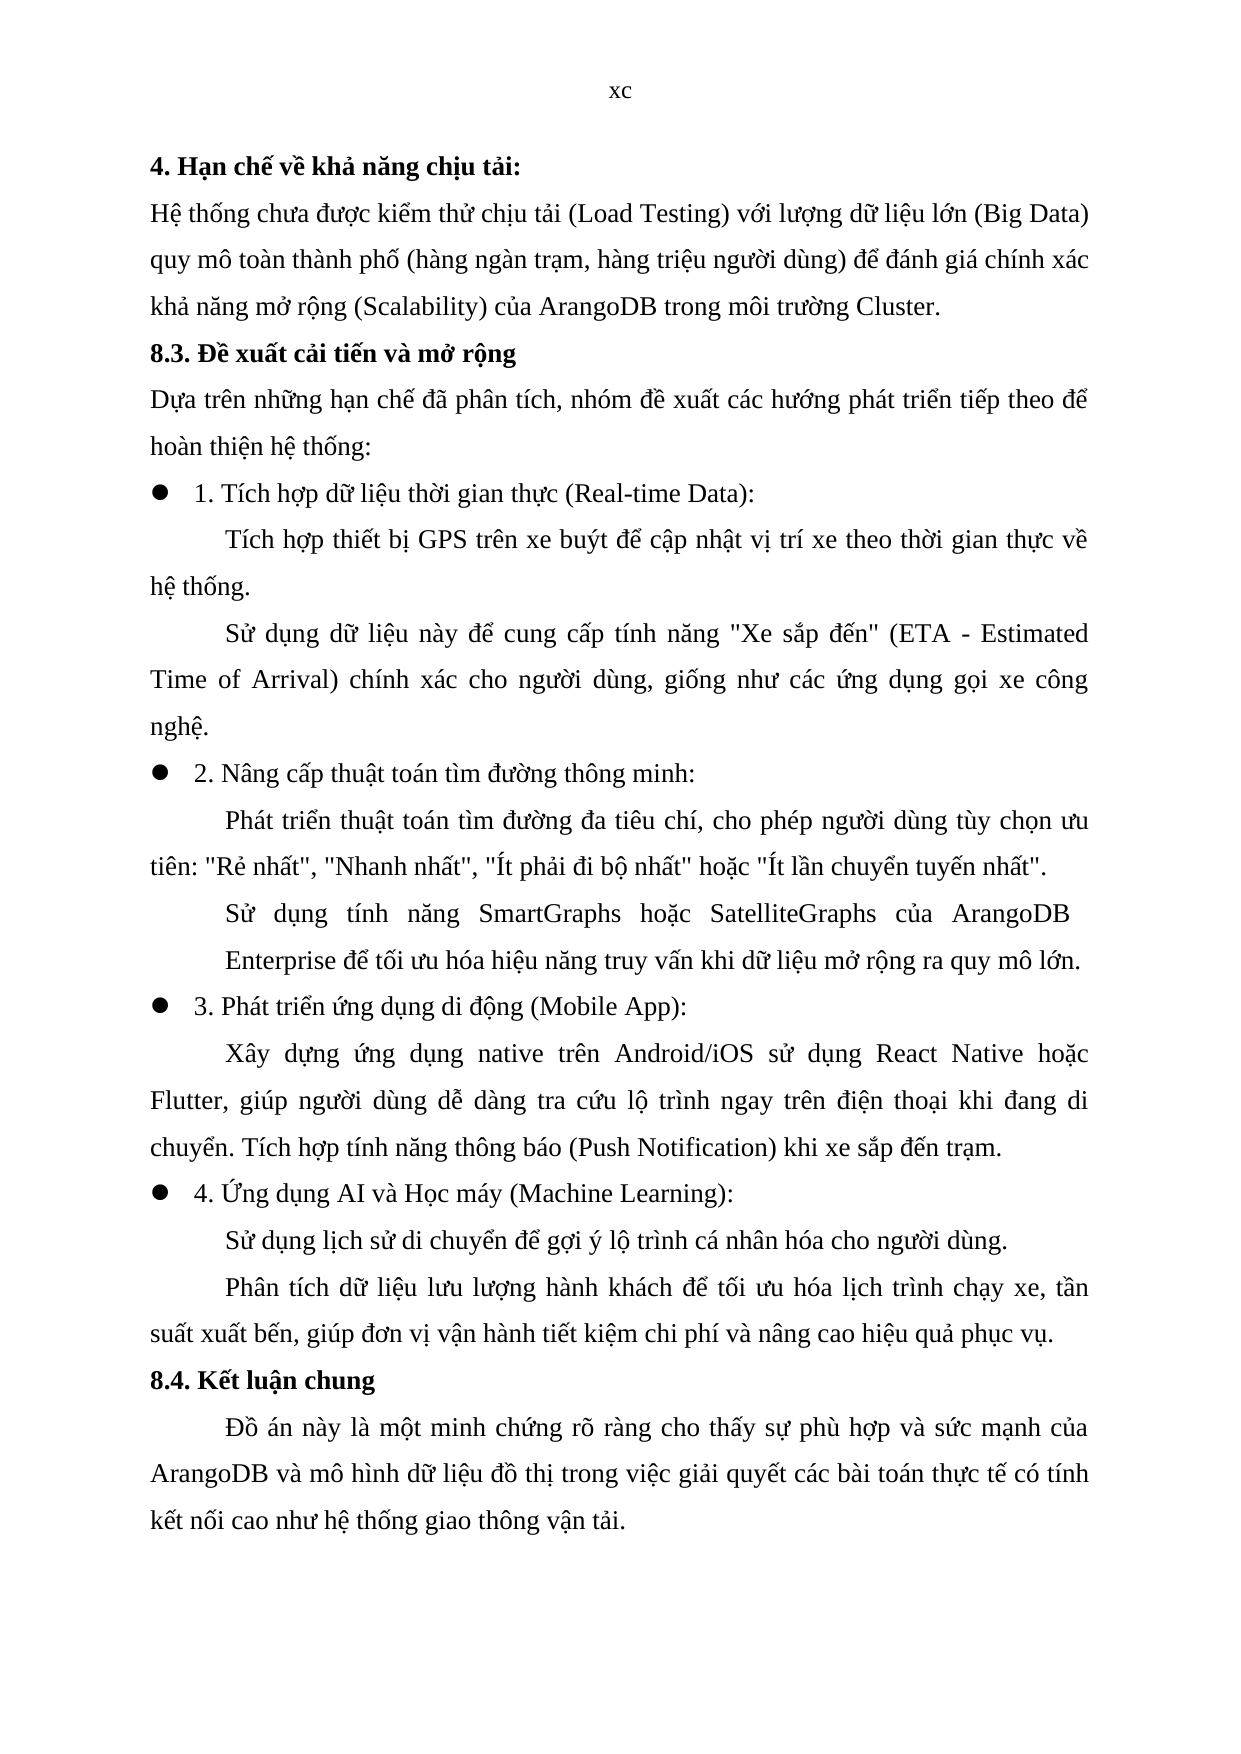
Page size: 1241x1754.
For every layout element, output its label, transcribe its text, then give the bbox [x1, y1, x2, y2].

list 2. Nâng cấp thuật toán tìm đường thông minh: [150, 757, 1090, 788]
list 3. Phát triển ứng dụng di động (Mobile App): [150, 990, 1090, 1022]
text Sử dụng lịch sử di chuyển để gợi ý lộ trình cá nhân hóa cho người dùng. [150, 1224, 1090, 1255]
list 4. Ứng dụng AI và Học máy (Machine Learning): [150, 1177, 1090, 1208]
text 4. Hạn chế về khả năng chịu tải: [150, 150, 1090, 181]
text 8.3. Đề xuất cải tiến và mở rộng [150, 337, 1090, 368]
text Xây dựng ứng dụng native trên Android/iOS sử dụng React Native hoặc Flutter, giúp người dùng dễ dàng tra cứu lộ trình ngay trên điện thoại khi đang di chuyển. Tích hợp tính năng thông báo (Push Notification) khi xe sắp đến trạm. [150, 1037, 1090, 1162]
text Sử dụng dữ liệu này để cung cấp tính năng "Xe sắp đến" (ETA - Estimated Time of Arrival) chính xác cho người dùng, giống như các ứng dụng gọi xe công nghệ. [150, 617, 1090, 741]
text Dựa trên những hạn chế đã phân tích, nhóm đề xuất các hướng phát triển tiếp theo để hoàn thiện hệ thống: [150, 383, 1090, 461]
text Đồ án này là một minh chứng rõ ràng cho thấy sự phù hợp và sức mạnh của ArangoDB và mô hình dữ liệu đồ thị trong việc giải quyết các bài toán thực tế có tính kết nối cao như hệ thống giao thông vận tải. [150, 1411, 1090, 1535]
text Phân tích dữ liệu lưu lượng hành khách để tối ưu hóa lịch trình chạy xe, tần suất xuất bến, giúp đơn vị vận hành tiết kiệm chi phí và nâng cao hiệu quả phục vụ. [150, 1271, 1090, 1349]
text Hệ thống chưa được kiểm thử chịu tải (Load Testing) với lượng dữ liệu lớn (Big Data) quy mô toàn thành phố (hàng ngàn trạm, hàng triệu người dùng) để đánh giá chính xác khả năng mở rộng (Scalability) của ArangoDB trong môi trường Cluster. [150, 197, 1090, 321]
text Phát triển thuật toán tìm đường đa tiêu chí, cho phép người dùng tùy chọn ưu tiên: "Rẻ nhất", "Nhanh nhất", "Ít phải đi bộ nhất" hoặc "Ít lần chuyển tuyến nhất". [150, 804, 1090, 882]
text Tích hợp thiết bị GPS trên xe buýt để cập nhật vị trí xe theo thời gian thực về hệ thống. [150, 523, 1090, 601]
text 8.4. Kết luận chung [150, 1364, 1090, 1395]
text Sử dụng tính năng SmartGraphs hoặc SatelliteGraphs của ArangoDB Enterprise để tối ưu hóa hiệu năng truy vấn khi dữ liệu mở rộng ra quy mô lớn. [150, 897, 1090, 975]
list 1. Tích hợp dữ liệu thời gian thực (Real-time Data): [150, 477, 1090, 508]
